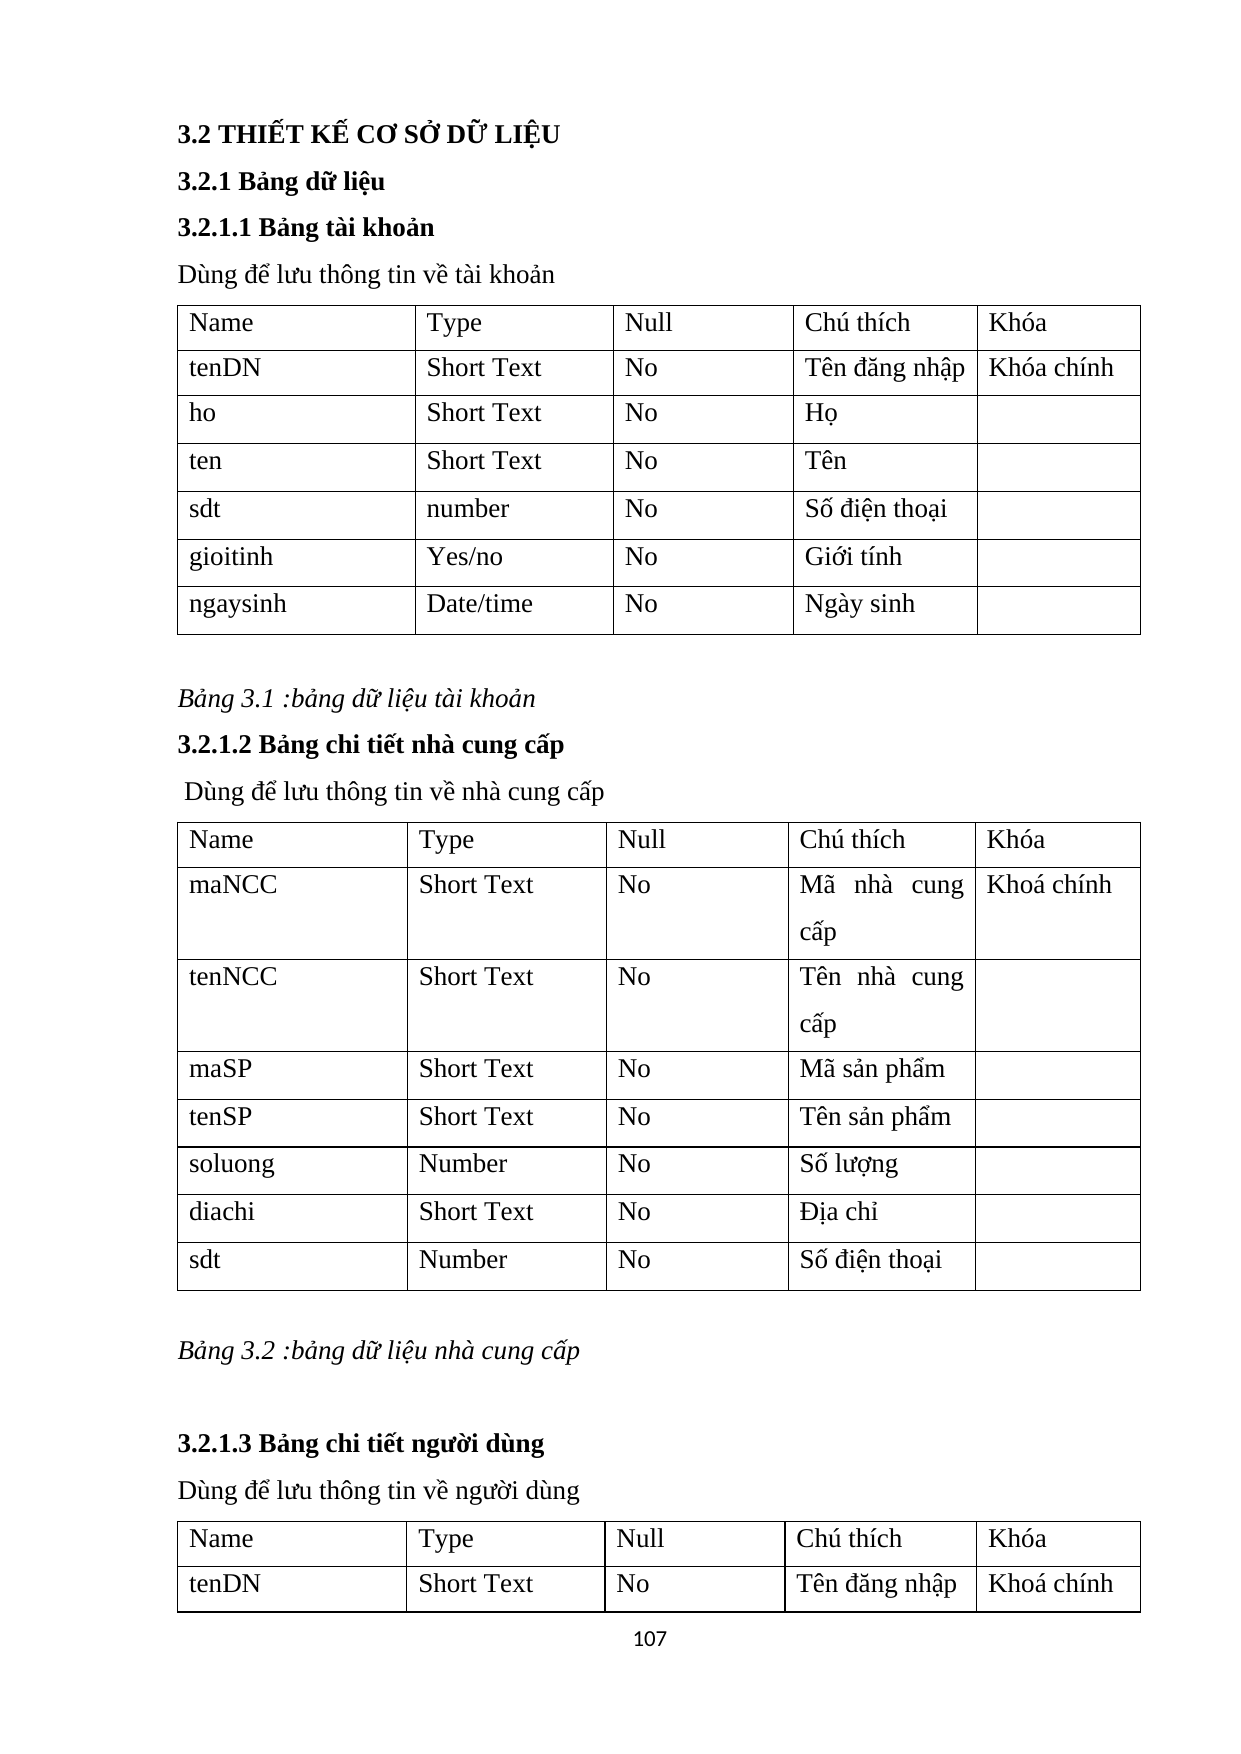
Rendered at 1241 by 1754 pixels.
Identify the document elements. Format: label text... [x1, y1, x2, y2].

table_header Khóa [977, 1522, 1140, 1566]
table_cell ngaysinh [178, 587, 415, 634]
table_header Name [178, 306, 415, 350]
table_cell No [607, 1243, 788, 1289]
text Dùng để lưu thông tin về nhà cung cấp [177, 775, 1122, 806]
table_cell ten [178, 444, 415, 491]
table_cell Mã nhà cung cấp [789, 868, 975, 959]
table_cell No [606, 1567, 784, 1611]
table_cell Số lượng [789, 1148, 975, 1194]
table_cell [976, 1052, 1140, 1099]
table_cell No [607, 1195, 788, 1242]
table_cell No [607, 1148, 788, 1194]
table_cell [978, 587, 1140, 634]
subtitle 3.2.1.2 Bảng chi tiết nhà cung cấp [177, 728, 1122, 759]
table_header Chú thích [794, 306, 977, 350]
table_header Khóa [978, 306, 1140, 350]
table_header Khóa [976, 823, 1140, 867]
table_cell No [614, 540, 793, 586]
table_cell Giới tính [794, 540, 977, 586]
table_cell No [614, 587, 793, 634]
table_cell Short Text [408, 1195, 606, 1242]
table_cell [976, 1100, 1140, 1146]
table_cell Tên [794, 444, 977, 491]
table_cell tenSP [178, 1100, 407, 1146]
table_header Null [606, 1522, 784, 1566]
table_cell tenDN [178, 1567, 406, 1611]
table_cell Tên đăng nhập [794, 351, 977, 395]
table_cell Short Text [408, 960, 606, 1051]
table_cell Tên đăng nhập [786, 1567, 976, 1611]
table_header Chú thích [786, 1522, 976, 1566]
table_cell Date/time [416, 587, 613, 634]
table_cell [976, 1148, 1140, 1194]
table_cell No [614, 351, 793, 395]
table_cell Number [408, 1148, 606, 1194]
text Dùng để lưu thông tin về tài khoản [177, 258, 1122, 289]
table_cell diachi [178, 1195, 407, 1242]
table_cell [976, 1243, 1140, 1289]
table_cell No [607, 960, 788, 1051]
table_cell Short Text [407, 1567, 604, 1611]
table_cell [978, 444, 1140, 491]
subtitle 3.2.1.3 Bảng chi tiết người dùng [177, 1427, 1122, 1458]
subtitle 3.2 THIẾT KẾ CƠ SỞ DỮ LIỆU [177, 118, 1122, 149]
table_cell [978, 540, 1140, 586]
table_cell Ngày sinh [794, 587, 977, 634]
table_cell soluong [178, 1148, 407, 1194]
table_cell number [416, 492, 613, 538]
text Dùng để lưu thông tin về người dùng [177, 1474, 1122, 1505]
table_cell Tên sản phẩm [789, 1100, 975, 1146]
table_cell Họ [794, 396, 977, 443]
table_cell sdt [178, 492, 415, 538]
table_header Type [416, 306, 613, 350]
table_header Null [607, 823, 788, 867]
table_cell Địa chỉ [789, 1195, 975, 1242]
table_header Type [407, 1522, 604, 1566]
table_header Type [408, 823, 606, 867]
table_cell Short Text [416, 396, 613, 443]
table_cell Short Text [416, 351, 613, 395]
table_cell Short Text [408, 868, 606, 959]
table_cell No [614, 492, 793, 538]
table_cell gioitinh [178, 540, 415, 586]
table_cell Số điện thoại [789, 1243, 975, 1289]
table_cell [976, 1195, 1140, 1242]
table_cell Tên nhà cung cấp [789, 960, 975, 1051]
table_cell tenNCC [178, 960, 407, 1051]
table_header Null [614, 306, 793, 350]
table_cell maSP [178, 1052, 407, 1099]
text Bảng 3.2 :bảng dữ liệu nhà cung cấp [177, 1334, 1122, 1365]
table_cell tenDN [178, 351, 415, 395]
table_header Name [178, 1522, 406, 1566]
table_cell Short Text [416, 444, 613, 491]
table_cell Mã sản phẩm [789, 1052, 975, 1099]
table_header Chú thích [789, 823, 975, 867]
table_cell Number [408, 1243, 606, 1289]
table_cell No [607, 1100, 788, 1146]
table_cell No [607, 868, 788, 959]
table_cell maNCC [178, 868, 407, 959]
table_cell [976, 960, 1140, 1051]
table_cell Yes/no [416, 540, 613, 586]
table_cell [978, 396, 1140, 443]
table_cell No [614, 396, 793, 443]
table_cell Khoá chính [977, 1567, 1140, 1611]
table_cell [978, 492, 1140, 538]
text Bảng 3.1 :bảng dữ liệu tài khoản [177, 682, 1122, 713]
table_cell Số điện thoại [794, 492, 977, 538]
table_cell No [614, 444, 793, 491]
subtitle 3.2.1.1 Bảng tài khoản [177, 211, 1122, 243]
table_cell Short Text [408, 1100, 606, 1146]
table_cell ho [178, 396, 415, 443]
table_cell Khoá chính [976, 868, 1140, 959]
table_cell Khóa chính [978, 351, 1140, 395]
table_header Name [178, 823, 407, 867]
table_cell Short Text [408, 1052, 606, 1099]
subtitle 3.2.1 Bảng dữ liệu [177, 165, 1122, 196]
table_cell sdt [178, 1243, 407, 1289]
table_cell No [607, 1052, 788, 1099]
